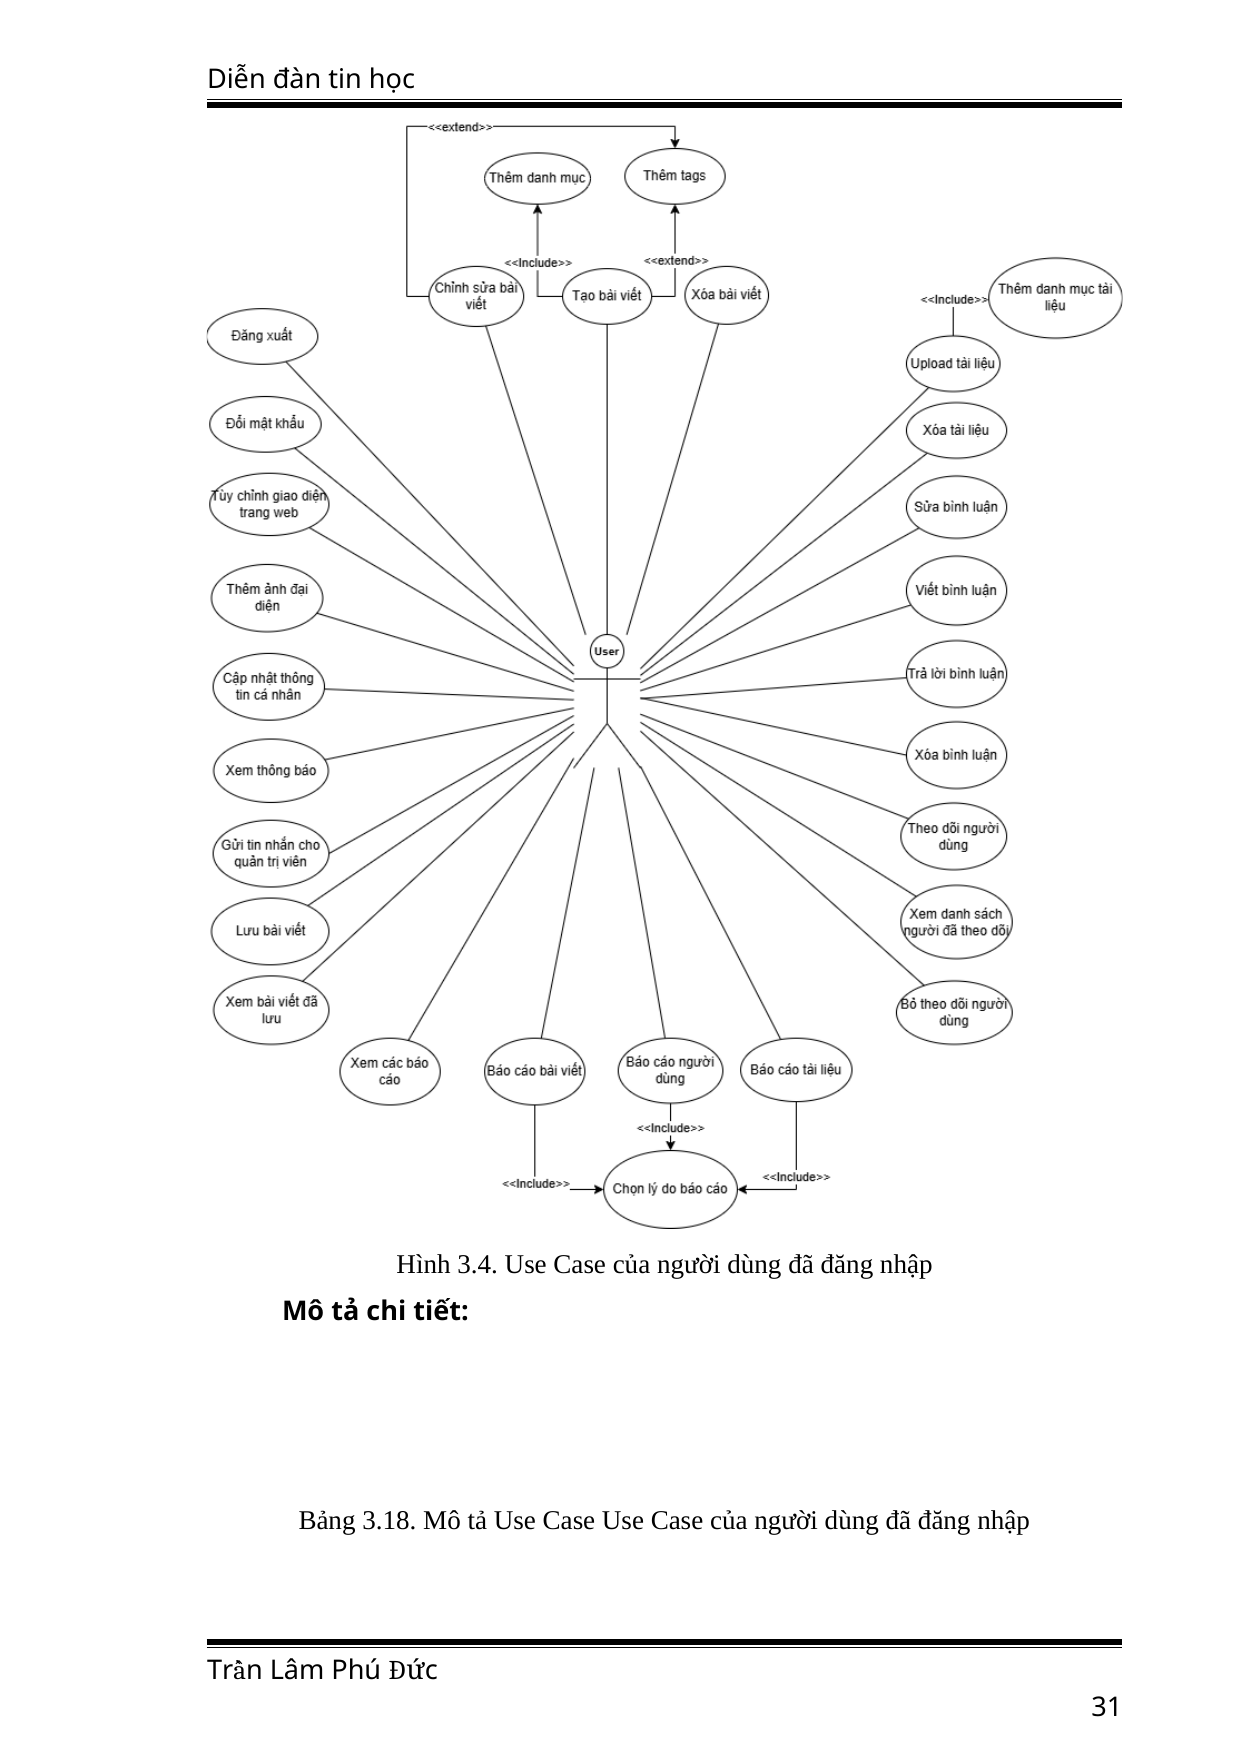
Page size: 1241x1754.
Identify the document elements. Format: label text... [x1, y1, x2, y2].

text Mô tả chi tiết: [207, 1292, 1122, 1329]
text Bảng 3.18. Mô tả Use Case Use Case của người dùng đã đăng nhập [207, 1504, 1122, 1535]
text Hình 3.4. Use Case của người dùng đã đăng nhập [207, 1248, 1122, 1279]
picture [206, 118, 1123, 1229]
